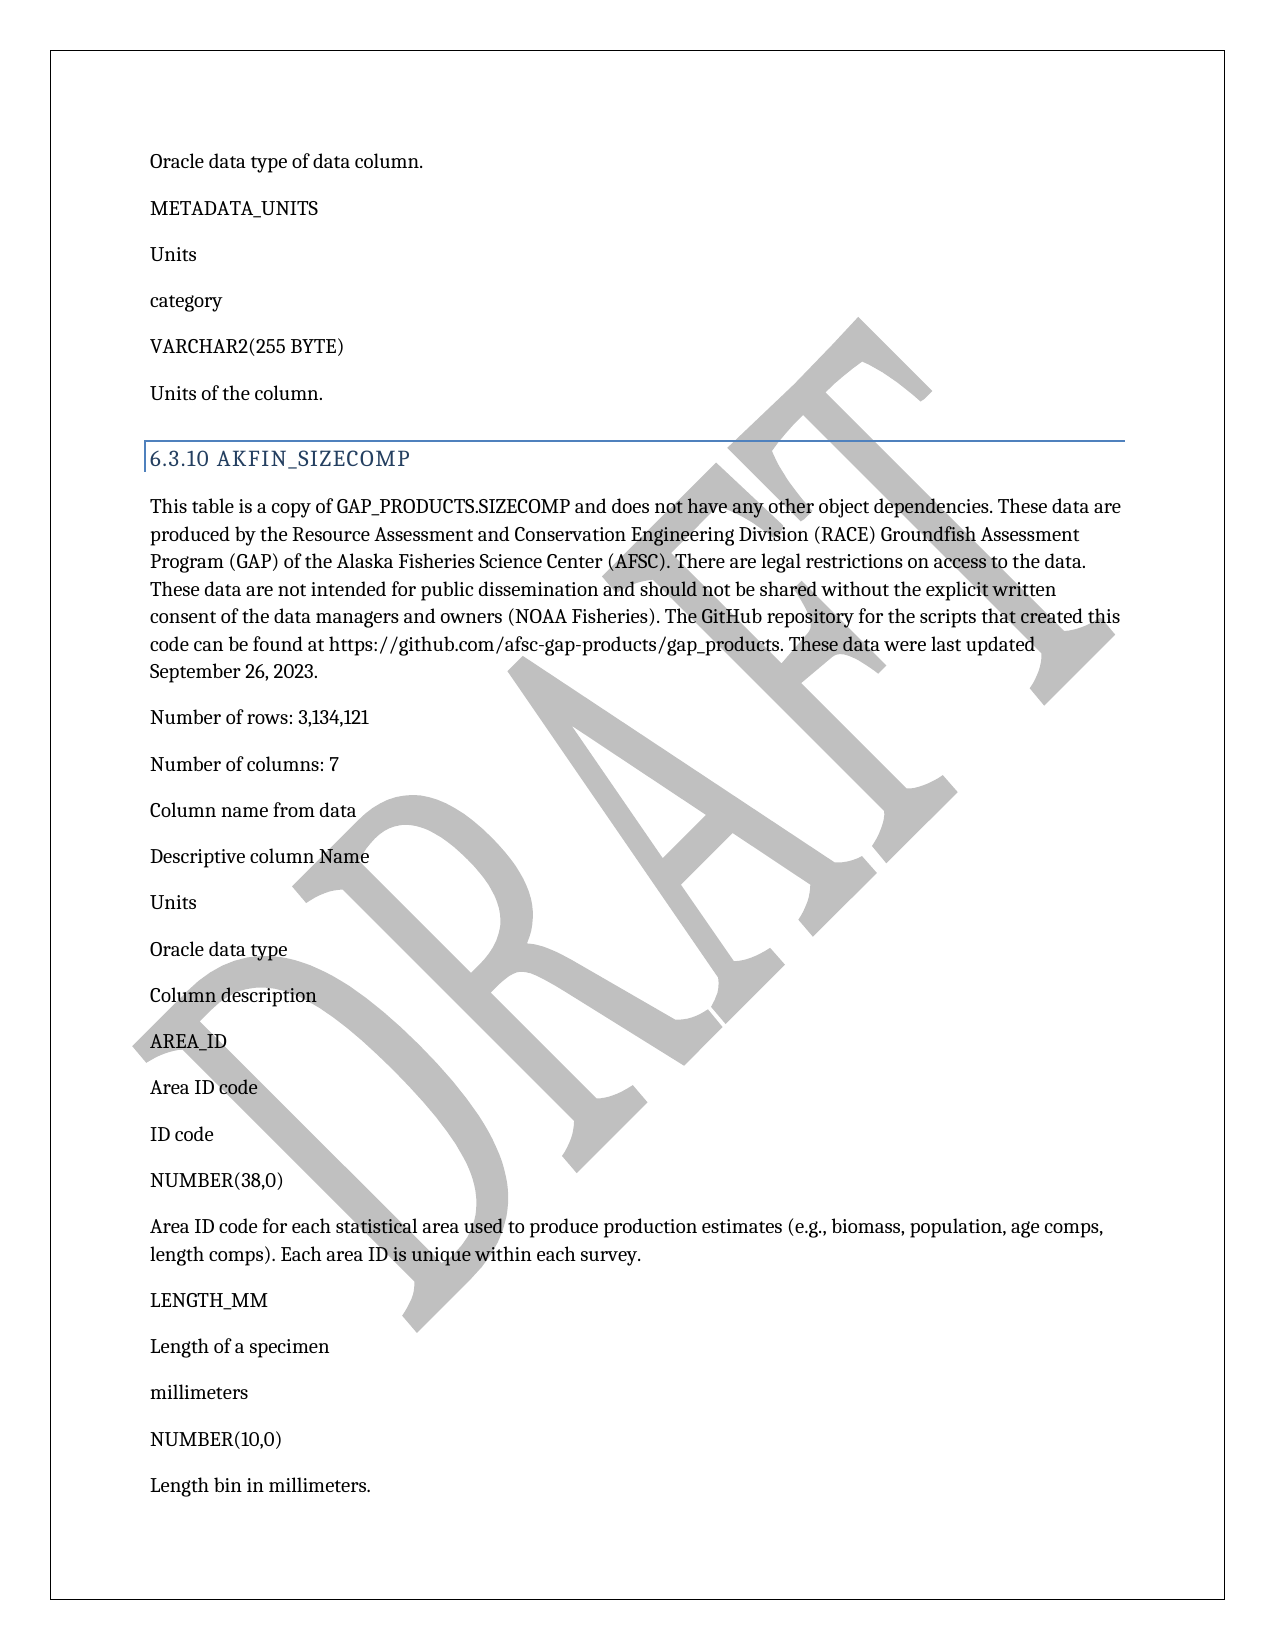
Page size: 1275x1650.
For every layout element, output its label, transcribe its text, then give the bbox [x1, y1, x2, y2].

text NUMBER(38,0) [150, 1168, 1125, 1192]
text Column description [150, 983, 1125, 1007]
text Units of the column. [150, 381, 1125, 405]
text Length of a specimen [150, 1335, 1125, 1359]
text METADATA_UNITS [150, 196, 1125, 220]
text Length bin in millimeters. [150, 1473, 1125, 1497]
text AREA_ID [150, 1030, 1125, 1054]
text Descriptive column Name [150, 845, 1125, 869]
text LENGTH_MM [150, 1288, 1125, 1312]
text Column name from data [150, 798, 1125, 822]
subtitle 6.3.10 AKFIN_SIZECOMP [146, 442, 1125, 472]
text Units [150, 242, 1125, 266]
text VARCHAR2(255 BYTE) [150, 335, 1125, 359]
text millimeters [150, 1381, 1125, 1405]
text Area ID code [150, 1076, 1125, 1100]
text ID code [150, 1122, 1125, 1146]
text Number of rows: 3,134,121 [150, 706, 1125, 730]
text Number of columns: 7 [150, 752, 1125, 776]
text Units [150, 891, 1125, 915]
text Oracle data type of data column. [150, 150, 1125, 174]
text Oracle data type [150, 937, 1125, 961]
text This table is a copy of GAP_PRODUCTS.SIZECOMP and does not have any other object dependencies. These data are produced by the Resource Assessment and Conservation Engineering Division (RACE) Groundfish Assessment Program (GAP) of the Alaska Fisheries Science Center (AFSC). There are legal restrictions on access to the data. These data are not intended for public dissemination and should not be shared without the explicit written consent of the data managers and owners (NOAA Fisheries). The GitHub repository for the scripts that created this code can be found at https://github.com/afsc-gap-products/gap_products. These data were last updated September 26, 2023. [150, 495, 1125, 684]
text NUMBER(10,0) [150, 1427, 1125, 1451]
text category [150, 289, 1125, 313]
text Area ID code for each statistical area used to produce production estimates (e.g., biomass, population, age comps, length comps). Each area ID is unique within each survey. [150, 1215, 1125, 1266]
